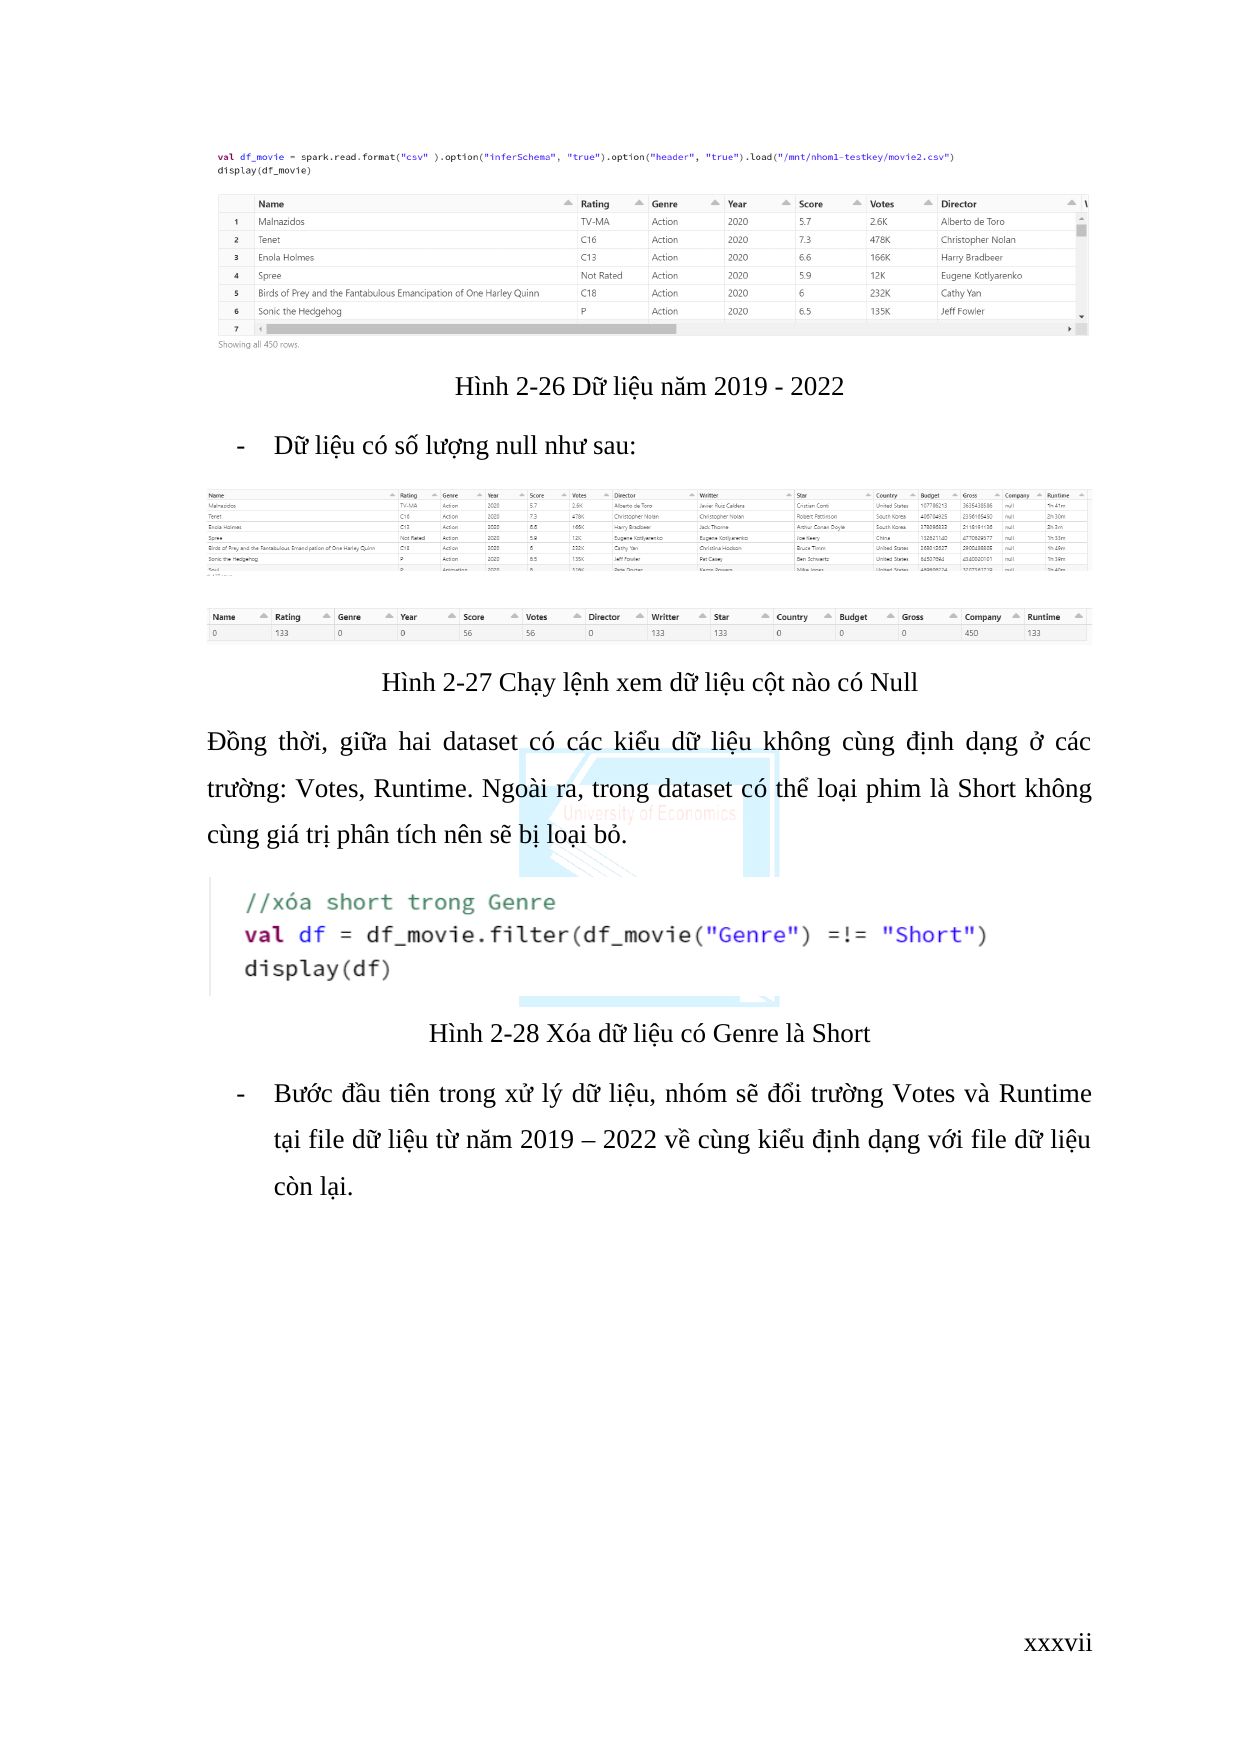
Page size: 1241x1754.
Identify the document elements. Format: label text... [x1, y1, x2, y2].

text Bước đầu tiên trong xử lý dữ liệu, nhóm sẽ đổi trường Votes và Runtime tại file dữ liệu từ năm 2019 – 2022 về cùng kiểu định dạng với file dữ liệu còn lại. [236, 1077, 1092, 1201]
text Đồng thời, giữa hai dataset có các kiểu dữ liệu không cùng định dạng ở các trường: Votes, Runtime. Ngoài ra, trong dataset có thể loại phim là Short không cùng giá trị phân tích nên sẽ bị loại bỏ. [207, 725, 1092, 850]
text Dữ liệu có số lượng null như sau: [236, 429, 1092, 460]
picture [206, 488, 1093, 576]
picture [206, 603, 1093, 645]
picture [206, 877, 1093, 996]
picture [206, 147, 1093, 349]
